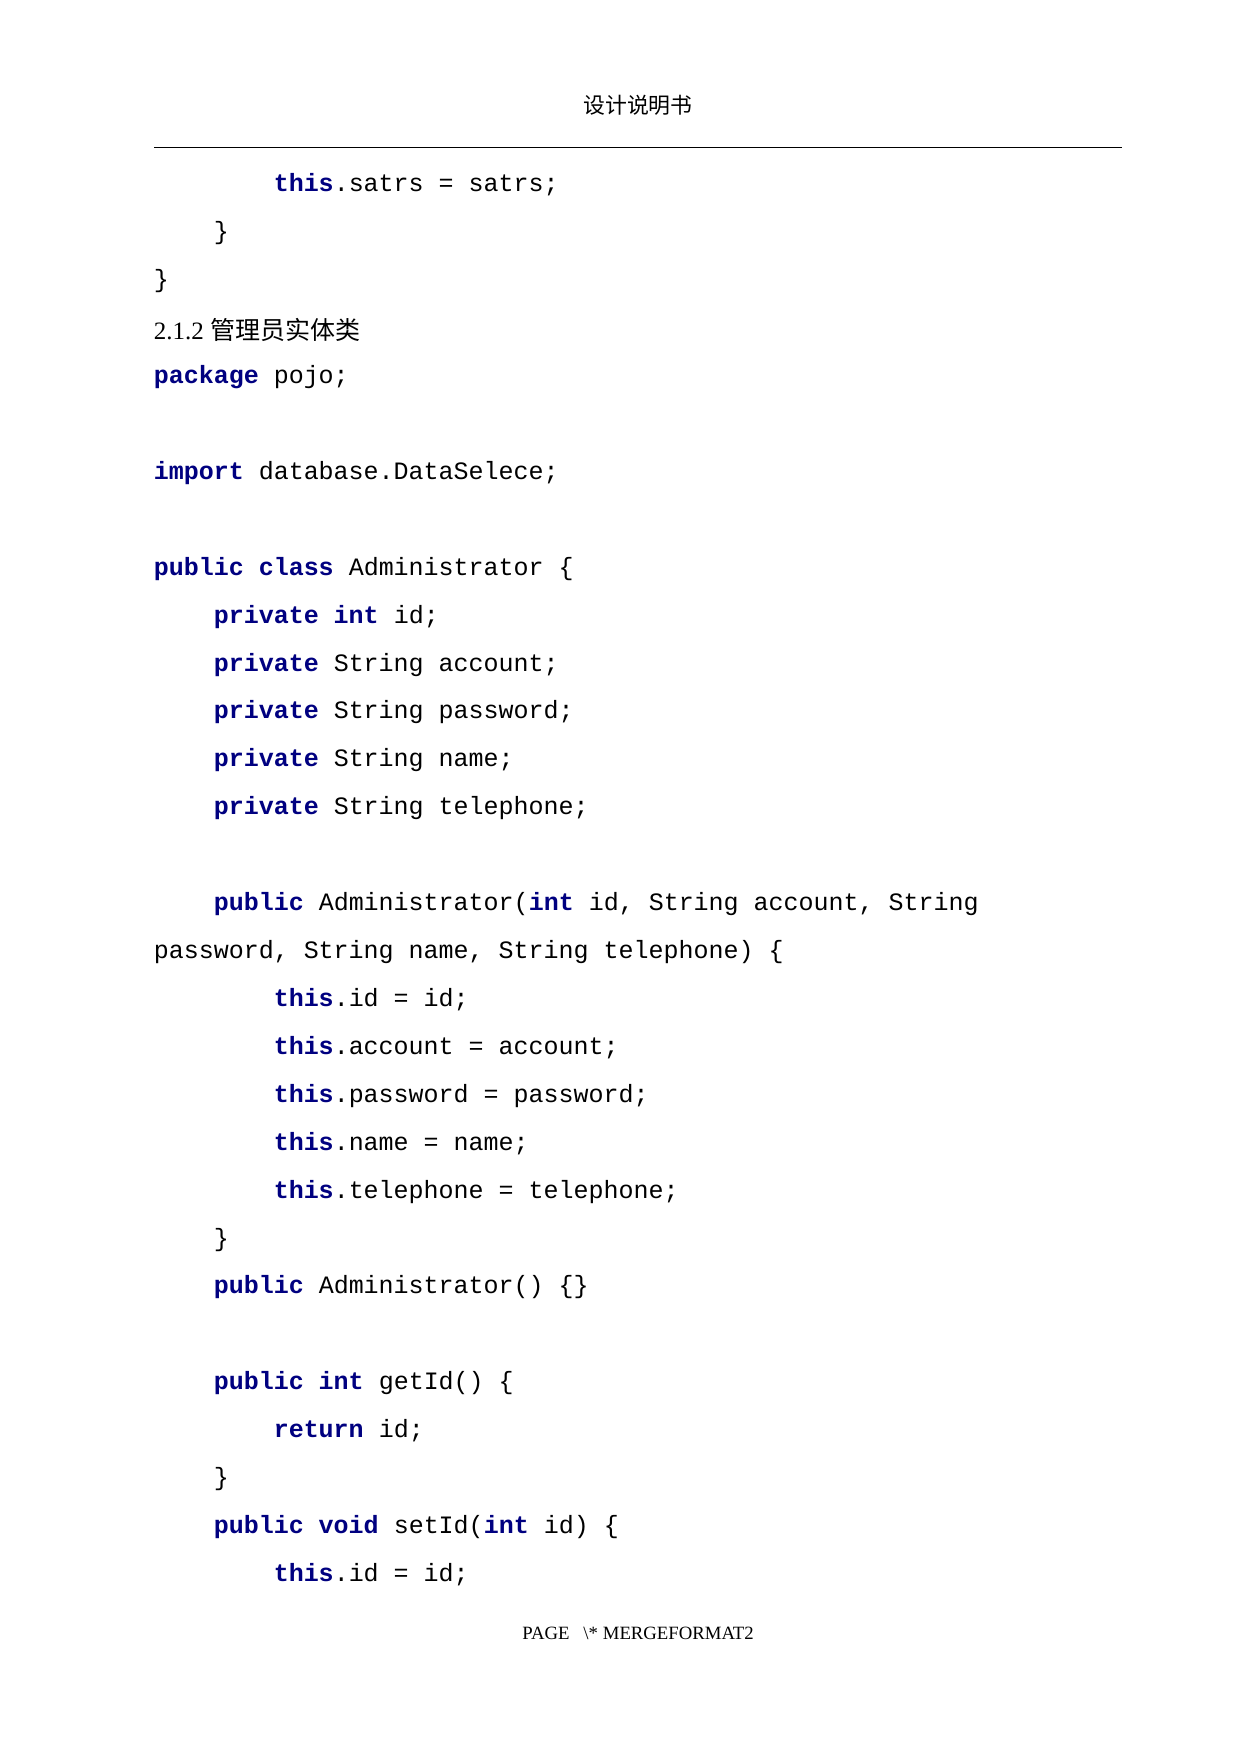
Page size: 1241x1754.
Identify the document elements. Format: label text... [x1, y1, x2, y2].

subtitle 2.1.2 管理员实体类 [153, 305, 1122, 353]
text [153, 353, 1122, 1599]
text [153, 161, 1122, 305]
